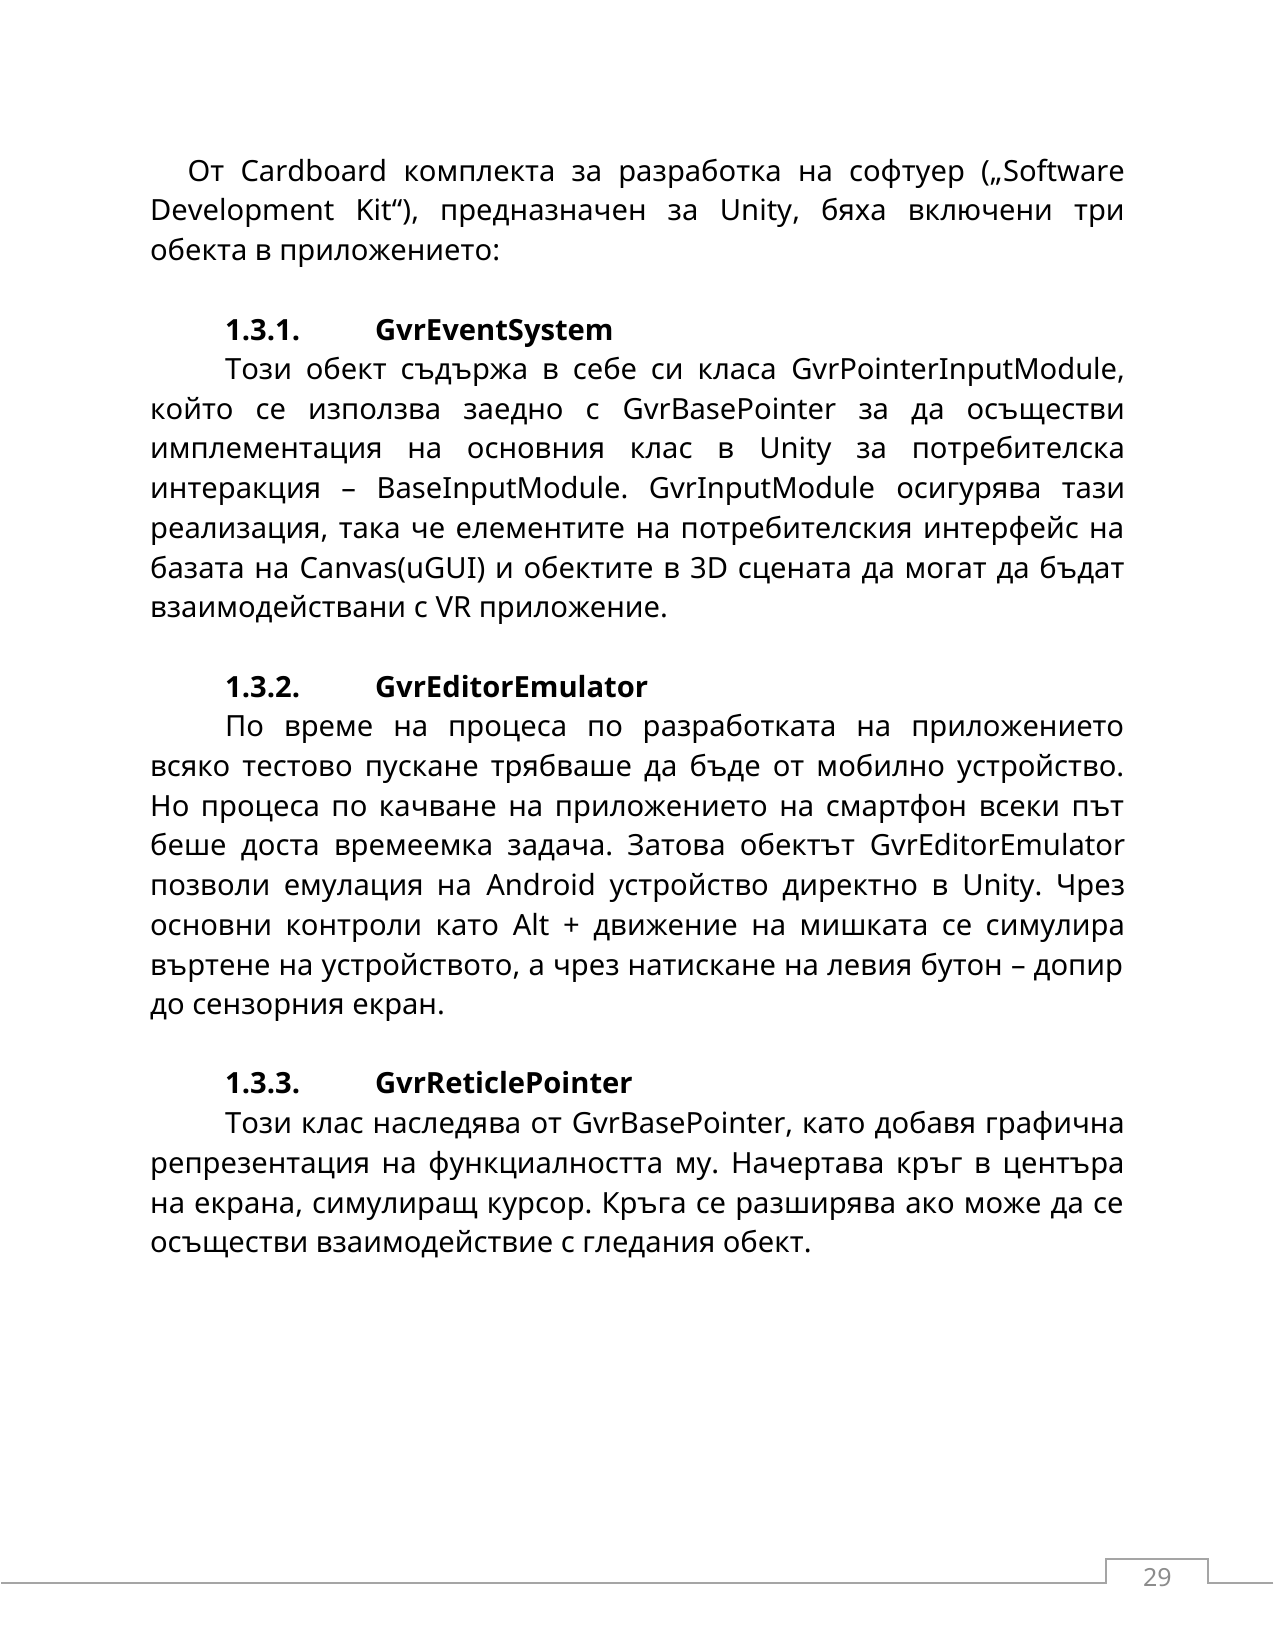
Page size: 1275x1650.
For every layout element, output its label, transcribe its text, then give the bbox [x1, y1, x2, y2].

text По време на процеса по разработката на приложението всяко тестово пускане трябваше да бъде от мобилно устройство. Но процеса по качване на приложението на смартфон всеки път беше доста времеемка задача. Затова обектът GvrEditorEmulator позволи емулация на Android устройство директно в Unity. Чрез основни контроли като Alt + движение на мишката се симулира въртене на устройството, а чрез натискане на левия бутон – допир до сензорния екран. [150, 706, 1125, 1023]
text От Cardboard комплекта за разработка на софтуер („Software Development Kit“), предназначен за Unity, бяха включени три обекта в приложението: [150, 150, 1125, 269]
list GvrEventSystem [225, 309, 1125, 348]
text Този обект съдържа в себе си класа GvrPointerInputModule, който се използва заедно с GvrBasePointer за да осъществи имплементация на основния клас в Unity за потребителска интеракция – BaseInputModule. GvrInputModule осигурява тази реализация, така че елементите на потребителския интерфейс на базата на Canvas(uGUI) и обектите в 3D сцената да могат да бъдат взаимодействани с VR приложение. [150, 348, 1125, 626]
list GvrReticlePointer [225, 1063, 1125, 1102]
text Този клас наследява от GvrBasePointer, като добавя графична репрезентация на функциалността му. Начертава кръг в центъра на екрана, симулиращ курсор. Кръга се разширява ако може да се осъществи взаимодействие с гледания обект. [150, 1102, 1125, 1261]
list GvrEditorEmulator [225, 666, 1125, 706]
